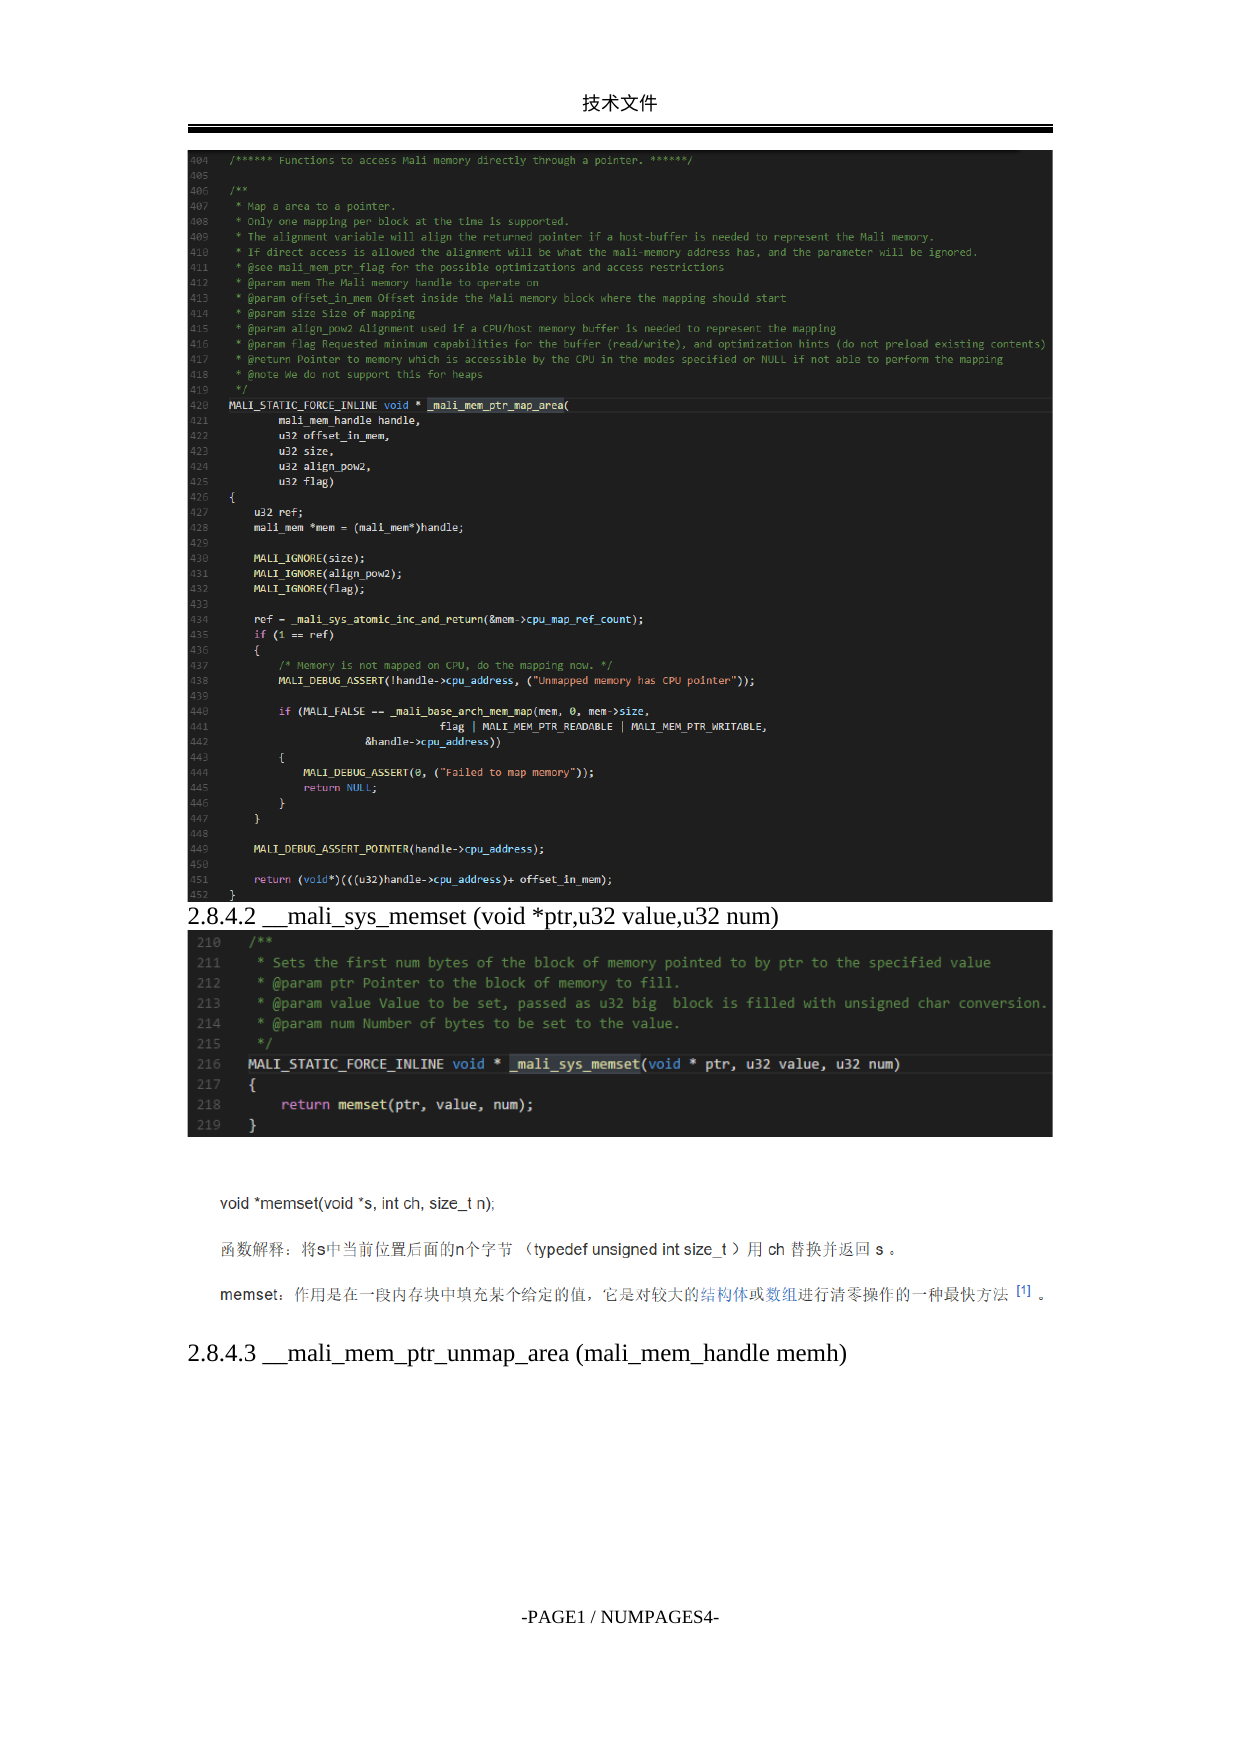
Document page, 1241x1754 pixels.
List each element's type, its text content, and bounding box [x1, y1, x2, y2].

picture [187, 1186, 1053, 1314]
picture [187, 150, 1053, 902]
subtitle __mali_sys_memset (void *ptr,u32 value,u32 num) [187, 902, 1053, 930]
subtitle __mali_mem_ptr_unmap_area (mali_mem_handle memh) [187, 1338, 1053, 1367]
picture [187, 930, 1053, 1137]
